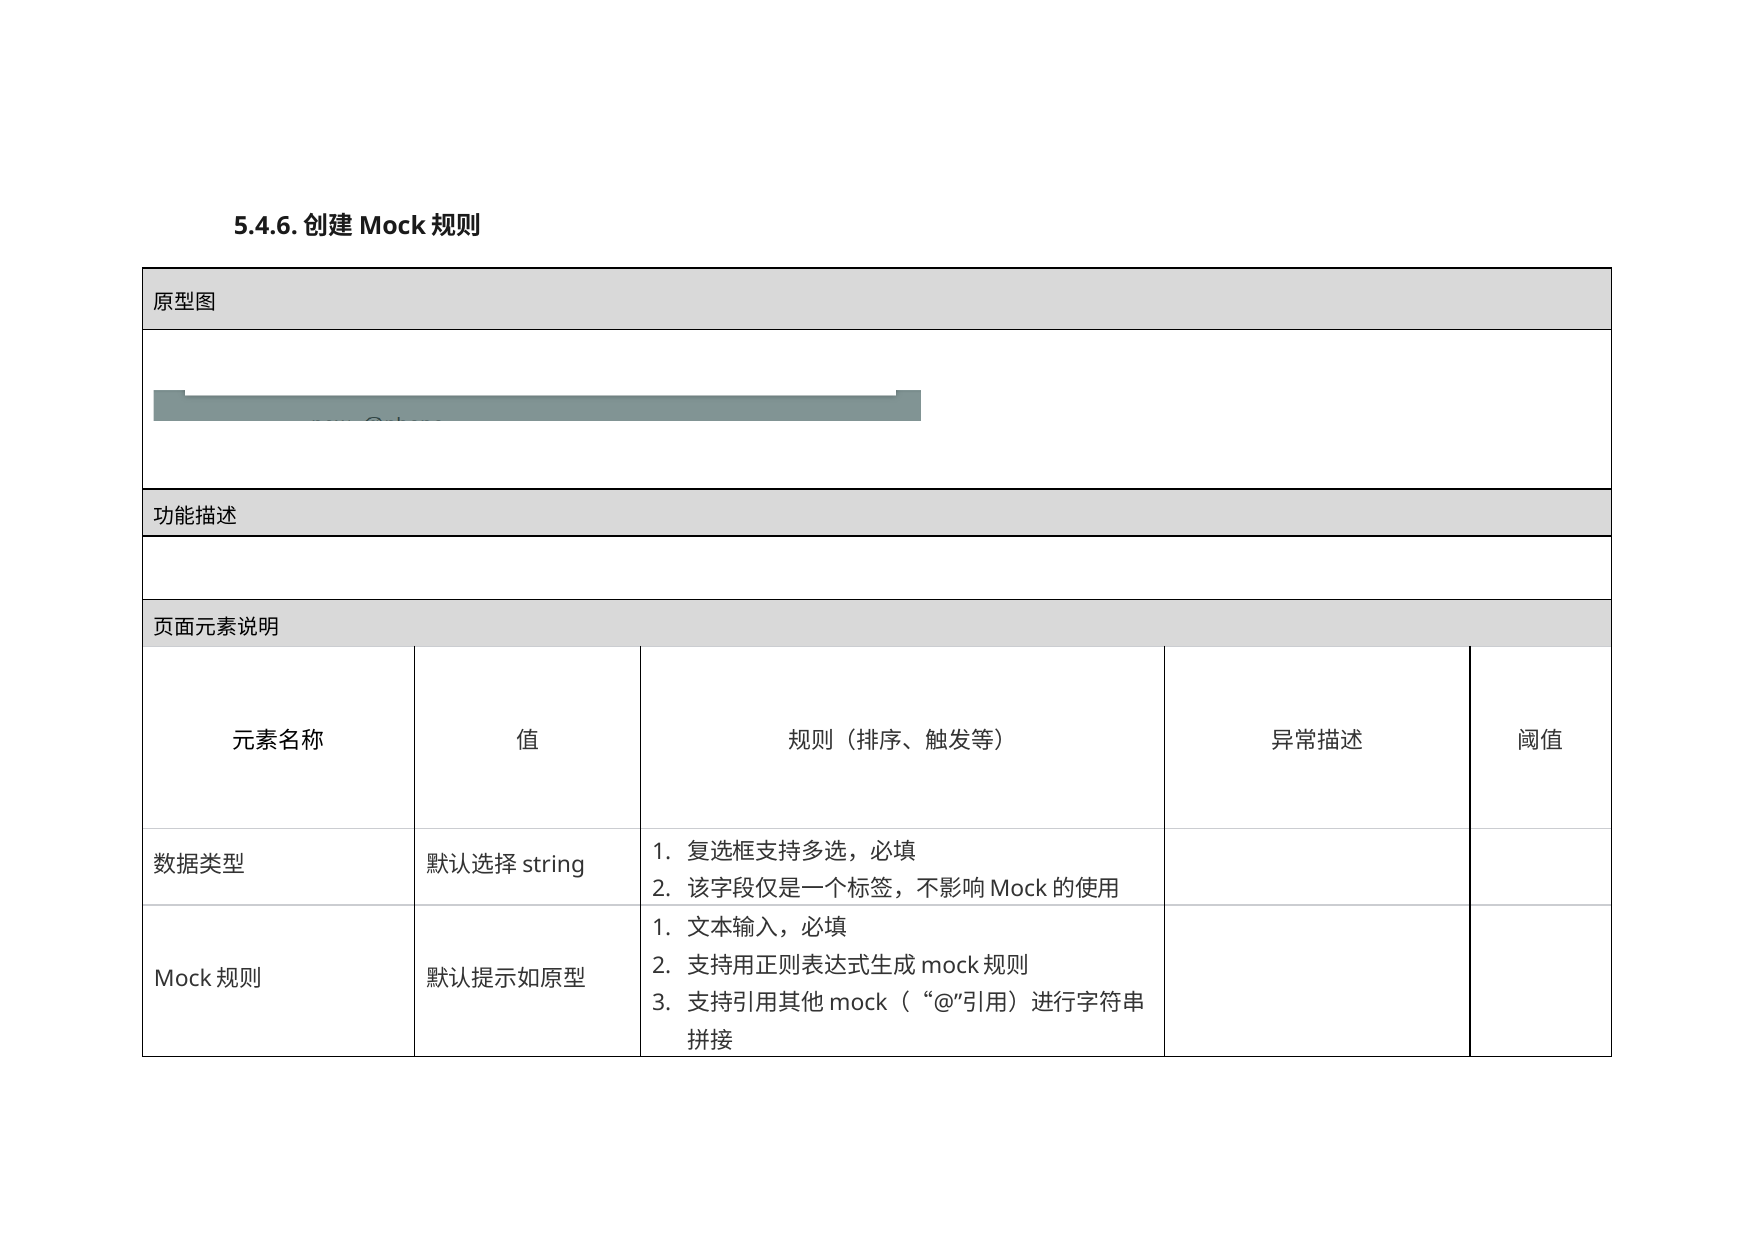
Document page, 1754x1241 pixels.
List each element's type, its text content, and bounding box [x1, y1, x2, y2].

table_cell [1165, 906, 1469, 1056]
table_cell 数据类型 [143, 829, 414, 904]
table_cell [1471, 906, 1611, 1056]
table_cell 文本输入，必填 支持用正则表达式生成mock规则 支持引用其他mock（“@”引用）进行字符串拼接 [641, 906, 1164, 1056]
table_cell 异常描述 [1165, 647, 1469, 828]
table_cell 元素名称 [143, 647, 414, 828]
table_cell [1165, 829, 1469, 904]
table_cell 功能描述 [143, 490, 1611, 535]
picture [153, 390, 921, 421]
table_cell 规则（排序、触发等） [641, 647, 1164, 828]
table_cell 复选框支持多选，必填 该字段仅是一个标签，不影响Mock的使用 [641, 829, 1164, 904]
table_cell [1471, 829, 1611, 904]
table_cell [143, 537, 1611, 598]
table_cell 默认提示如原型 [415, 906, 640, 1056]
subtitle 创建Mock规则 [233, 205, 1612, 242]
table_cell Mock规则 [143, 906, 414, 1056]
table_cell [143, 330, 1611, 488]
table_cell 页面元素说明 [143, 600, 1611, 646]
table_cell 值 [415, 647, 640, 828]
table_cell 默认选择string [415, 829, 640, 904]
table_header 原型图 [143, 269, 1611, 329]
table_cell 阈值 [1471, 647, 1611, 828]
